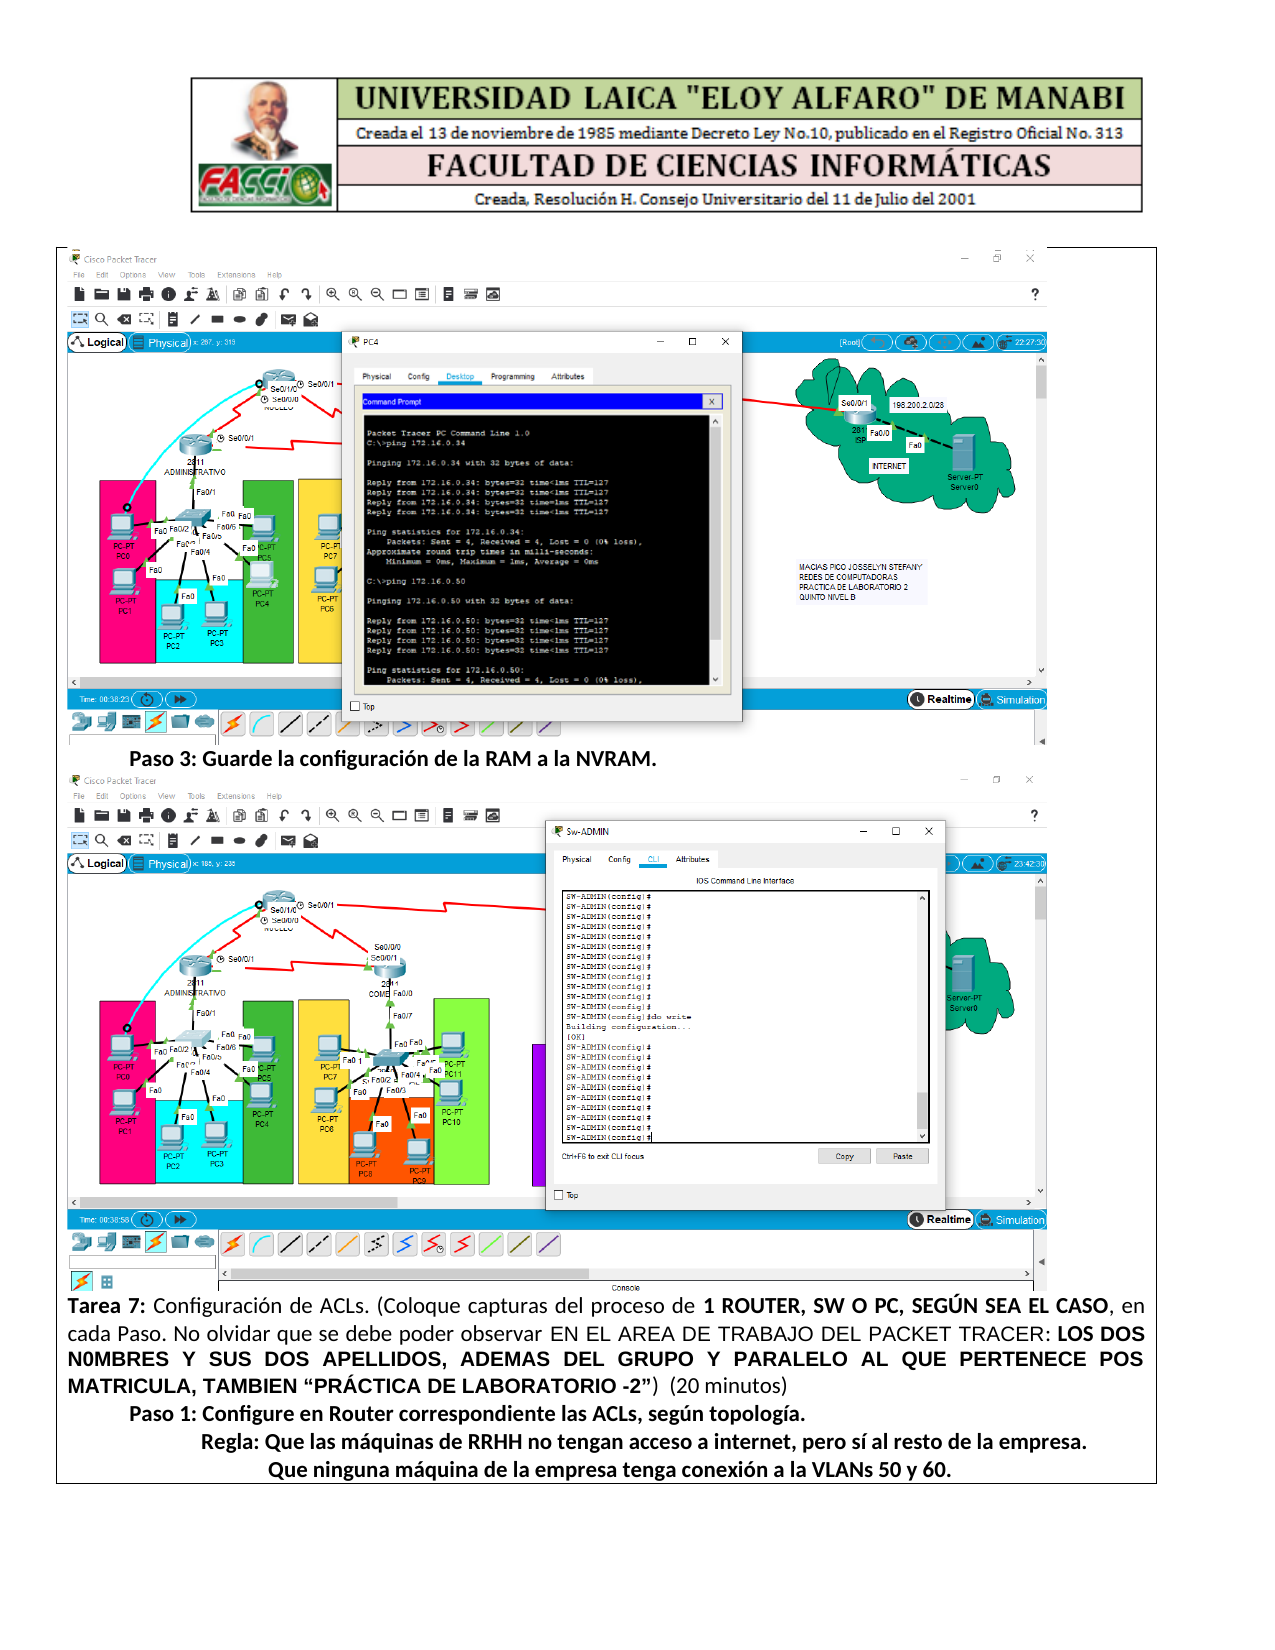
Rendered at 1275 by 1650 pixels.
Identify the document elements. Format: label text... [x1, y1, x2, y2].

picture [997, 863, 1005, 871]
picture [175, 1217, 185, 1222]
picture [1001, 341, 1006, 350]
picture [175, 697, 185, 702]
picture [979, 1214, 992, 1225]
picture [67, 772, 1047, 1291]
picture [67, 247, 1047, 745]
picture [981, 694, 993, 705]
picture [183, 73, 1151, 219]
picture [905, 337, 917, 348]
